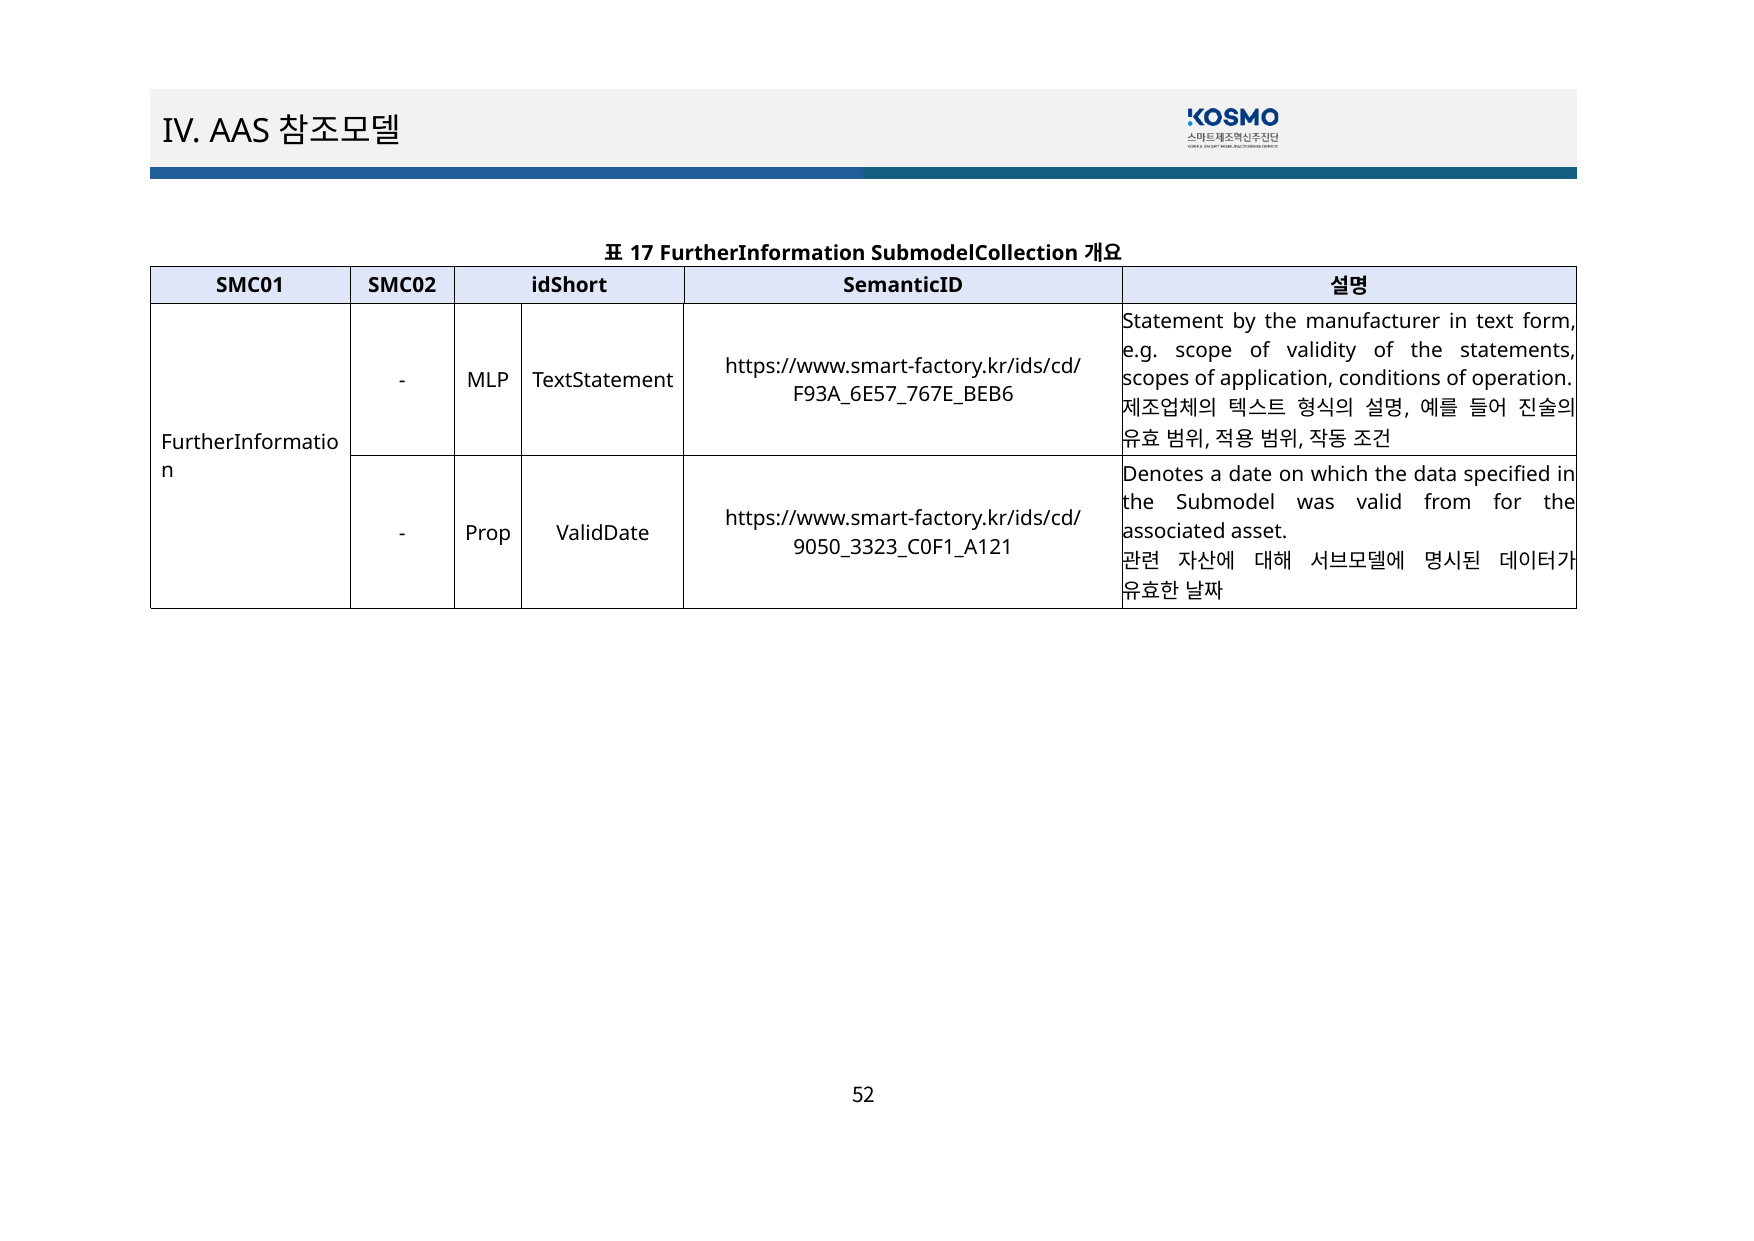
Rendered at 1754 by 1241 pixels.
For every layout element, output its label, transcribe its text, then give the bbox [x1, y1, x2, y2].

table_cell ValidDate [522, 456, 683, 608]
table_cell https://www.smart-factory.kr/ids/cd/F93A_6E57_767E_BEB6 [684, 304, 1122, 455]
table_cell https://www.smart-factory.kr/ids/cd/9050_3323_C0F1_A121 [684, 456, 1122, 608]
table_cell TextStatement [522, 304, 683, 455]
table_header idShort [455, 267, 684, 303]
table_cell - [351, 456, 454, 608]
table_cell Prop [455, 456, 521, 608]
table_header 설명 [1123, 267, 1576, 303]
table_cell MLP [455, 304, 521, 455]
table_header SemanticID [685, 267, 1122, 303]
table_cell Denotes a date on which the data specified in the Submodel was valid from for the associated asset. 관련 자산에 대해 서브모델에 명시된 데이터가 유효한 날짜 [1123, 456, 1576, 608]
table_cell - [351, 304, 454, 455]
table_cell FurtherInformation [151, 304, 350, 608]
table_header SMC01 [151, 267, 350, 303]
table_header SMC02 [351, 267, 454, 303]
picture [1187, 108, 1279, 148]
table_cell Statement by the manufacturer in text form, e.g. scope of validity of the statements, scopes of application, conditions of operation. 제조업체의 텍스트 형식의 설명, 예를 들어 진술의 유효 범위, 적용 범위, 작동 조건 [1123, 304, 1576, 455]
